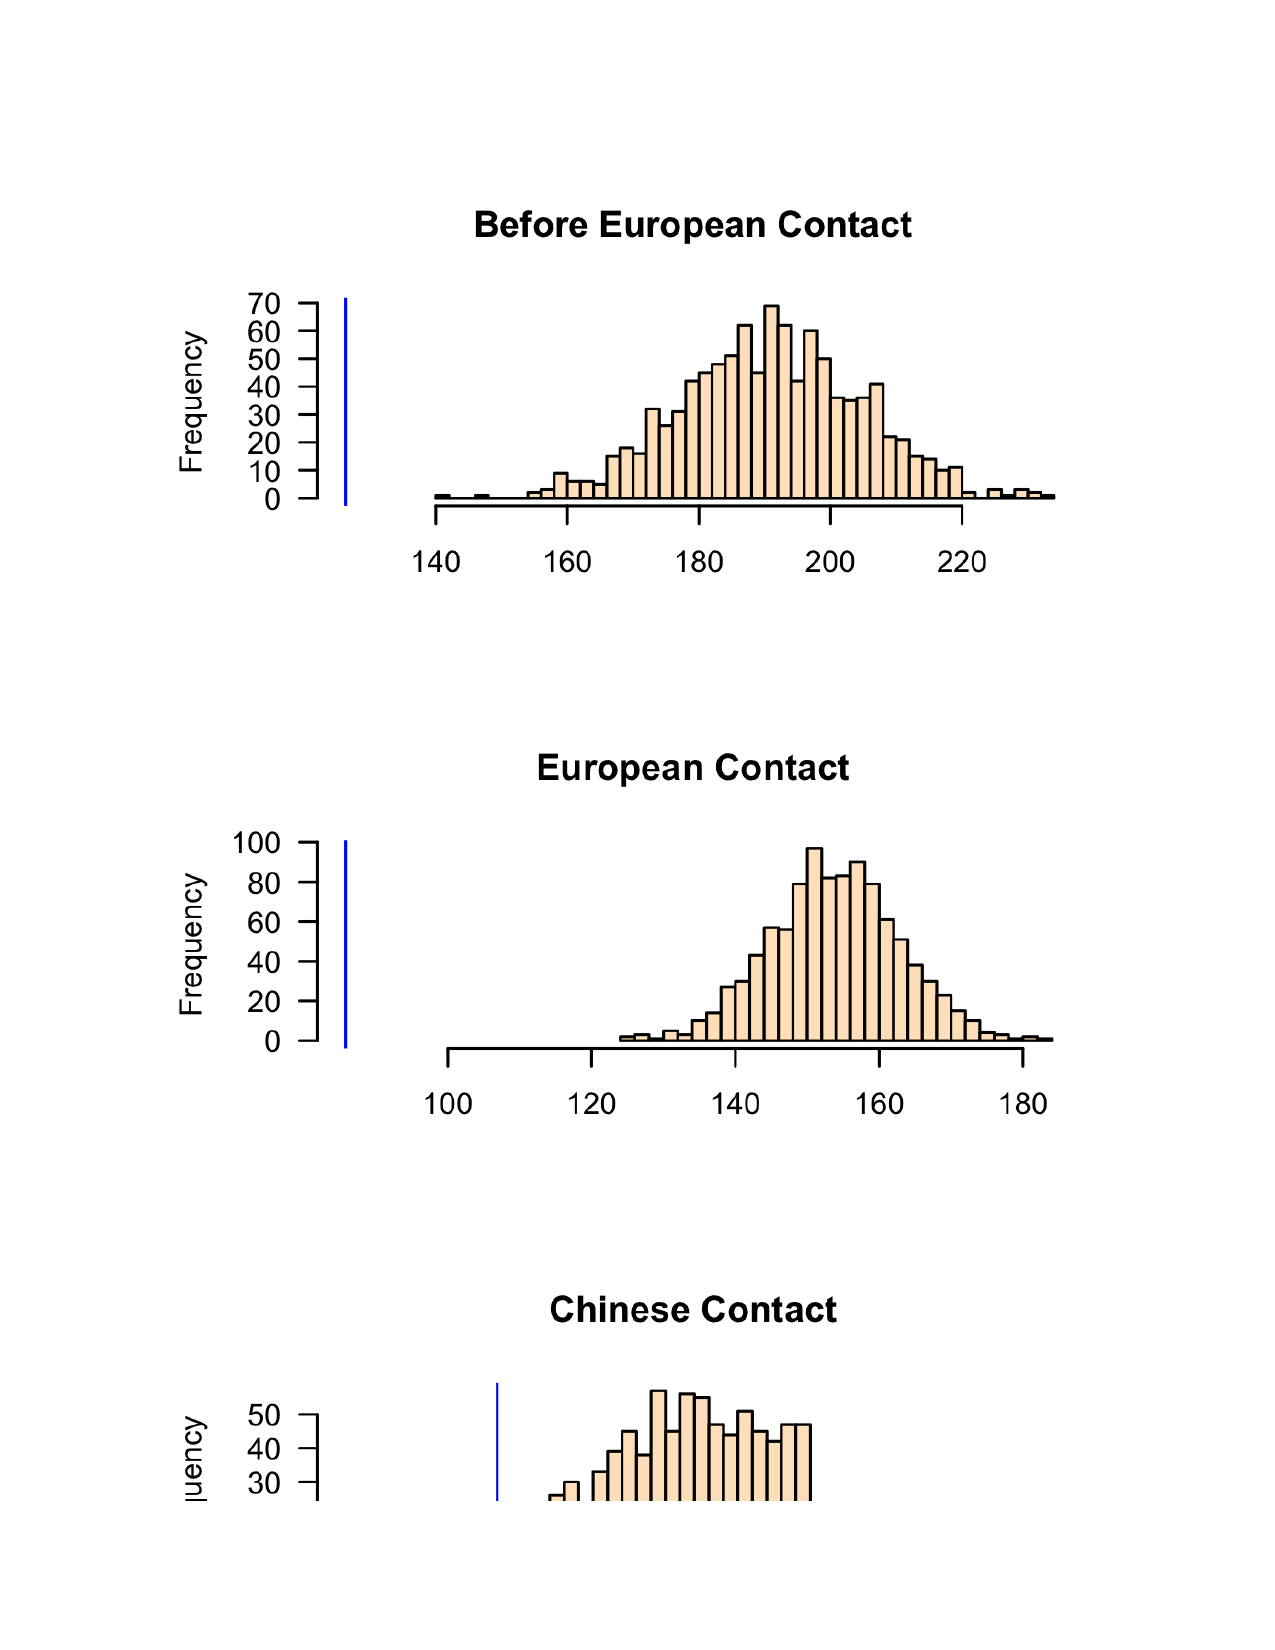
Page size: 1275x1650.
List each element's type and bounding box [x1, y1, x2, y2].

picture [168, 150, 1144, 1501]
